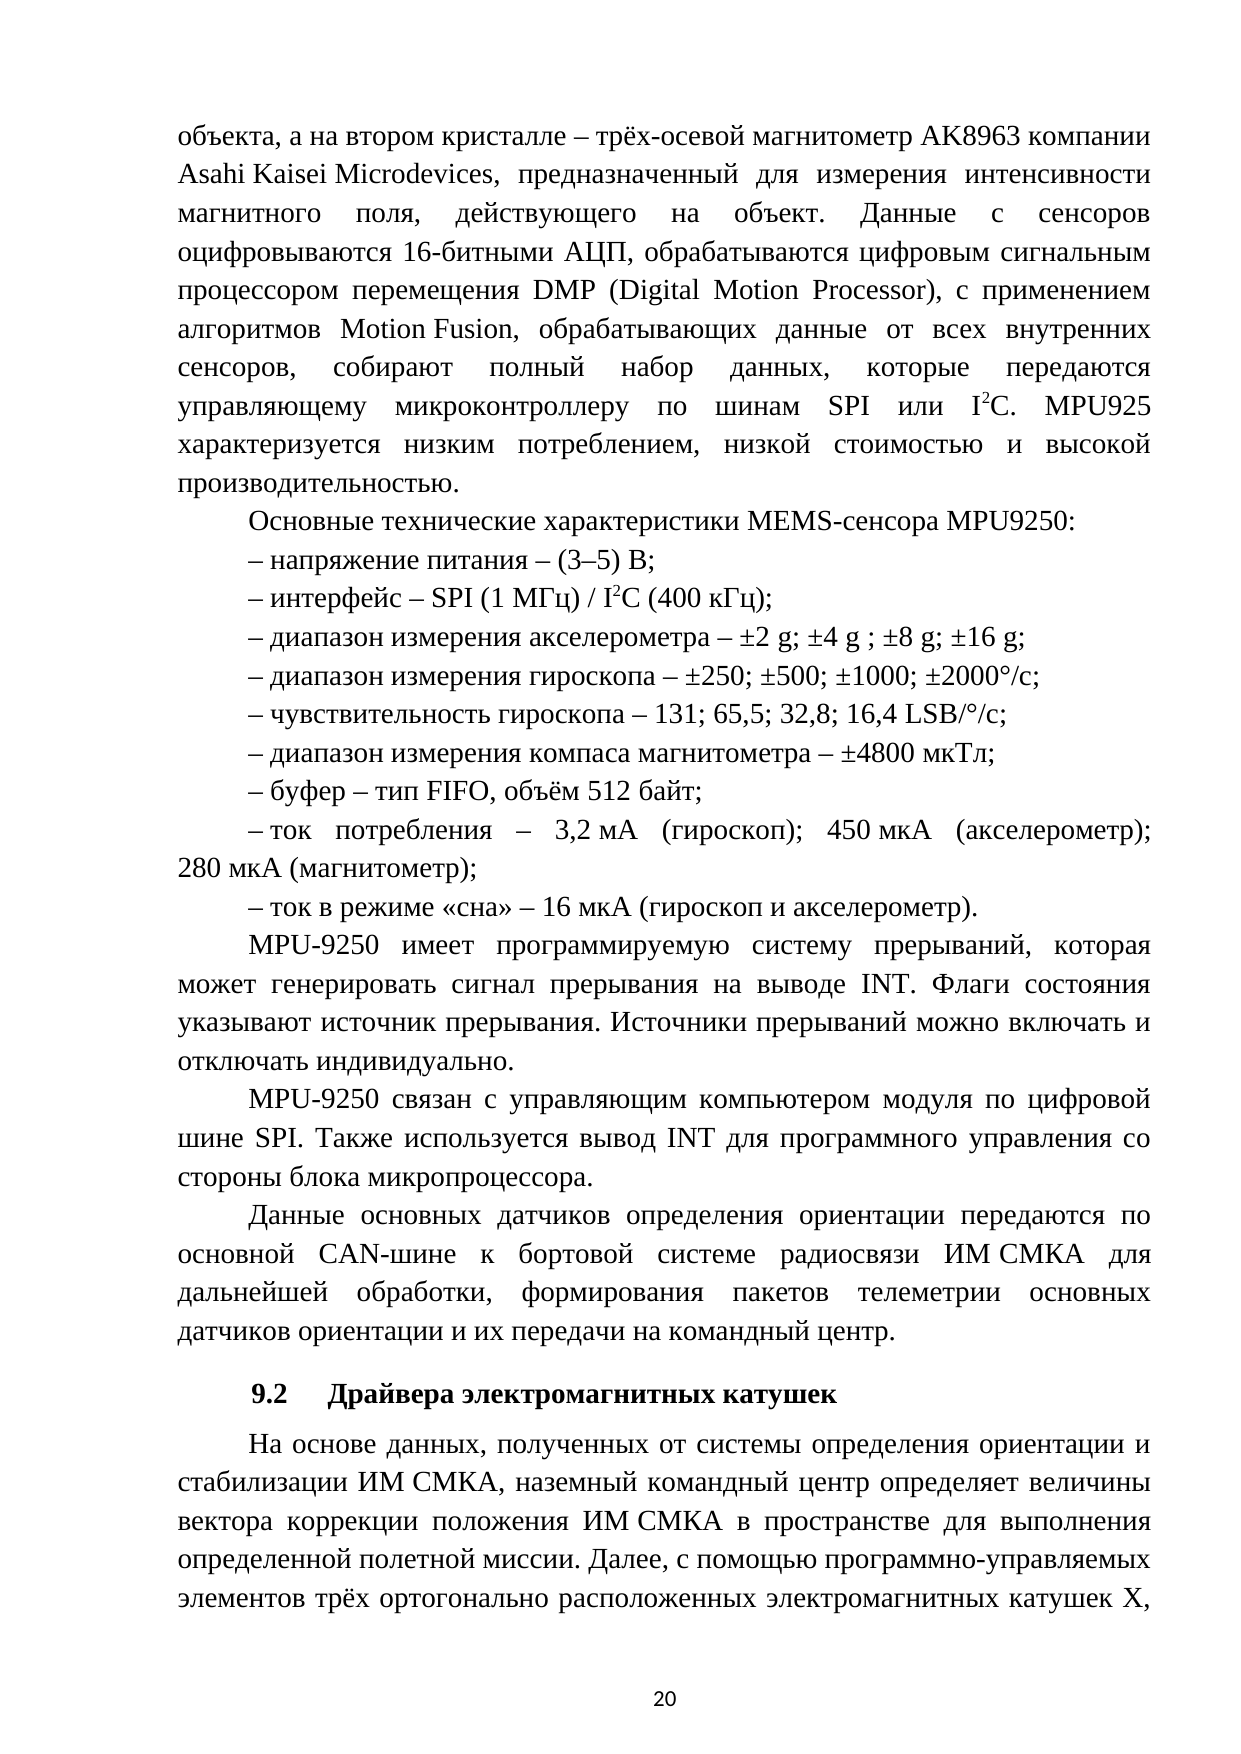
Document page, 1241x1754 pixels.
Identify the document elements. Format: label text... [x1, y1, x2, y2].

subtitle Драйвера электромагнитных катушек [177, 1376, 1152, 1410]
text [177, 118, 1152, 498]
text Данные основных датчиков определения ориентации передаются по основной CAN-шине к бортовой системе радиосвязи ИМ СМКА для дальнейшей обработки, формирования пакетов телеметрии основных датчиков ориентации и их передачи на командный центр. [177, 1197, 1152, 1346]
text – диапазон измерения компаса магнитометра – ±4800 мкТл; [177, 735, 1152, 768]
text – буфер – тип FIFO, объём 512 байт; [177, 773, 1152, 807]
text – диапазон измерения акселерометра – ±2 g; ±4 g ; ±8 g; ±16 g; [177, 619, 1152, 653]
text – чувствительность гироскопа – 131; 65,5; 32,8; 16,4 LSB/°/c; [177, 696, 1152, 730]
text – диапазон измерения гироскопа – ±250; ±500; ±1000; ±2000°/с; [177, 658, 1152, 691]
text – ток потребления – 3,2 мА (гироскоп); 450 мкА (акселерометр); 280 мкА (магнитометр); [177, 812, 1152, 884]
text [177, 1426, 1152, 1613]
text – напряжение питания – (3–5) В; [177, 542, 1152, 576]
text MPU-9250 связан с управляющим компьютером модуля по цифровой шине SPI. Также используется вывод INT для программного управления со стороны блока микропроцессора. [177, 1082, 1152, 1192]
text Основные технические характеристики MEMS-сенсора MPU9250: [177, 503, 1152, 537]
text – интерфейс – SPI (1 МГц) / I2C (400 кГц); [177, 581, 1152, 614]
text – ток в режиме «сна» – 16 мкА (гироскоп и акселерометр). [177, 889, 1152, 922]
text MPU-9250 имеет программируемую систему прерываний, которая может генерировать сигнал прерывания на выводе INT. Флаги состояния указывают источник прерывания. Источники прерываний можно включать и отключать индивидуально. [177, 927, 1152, 1077]
